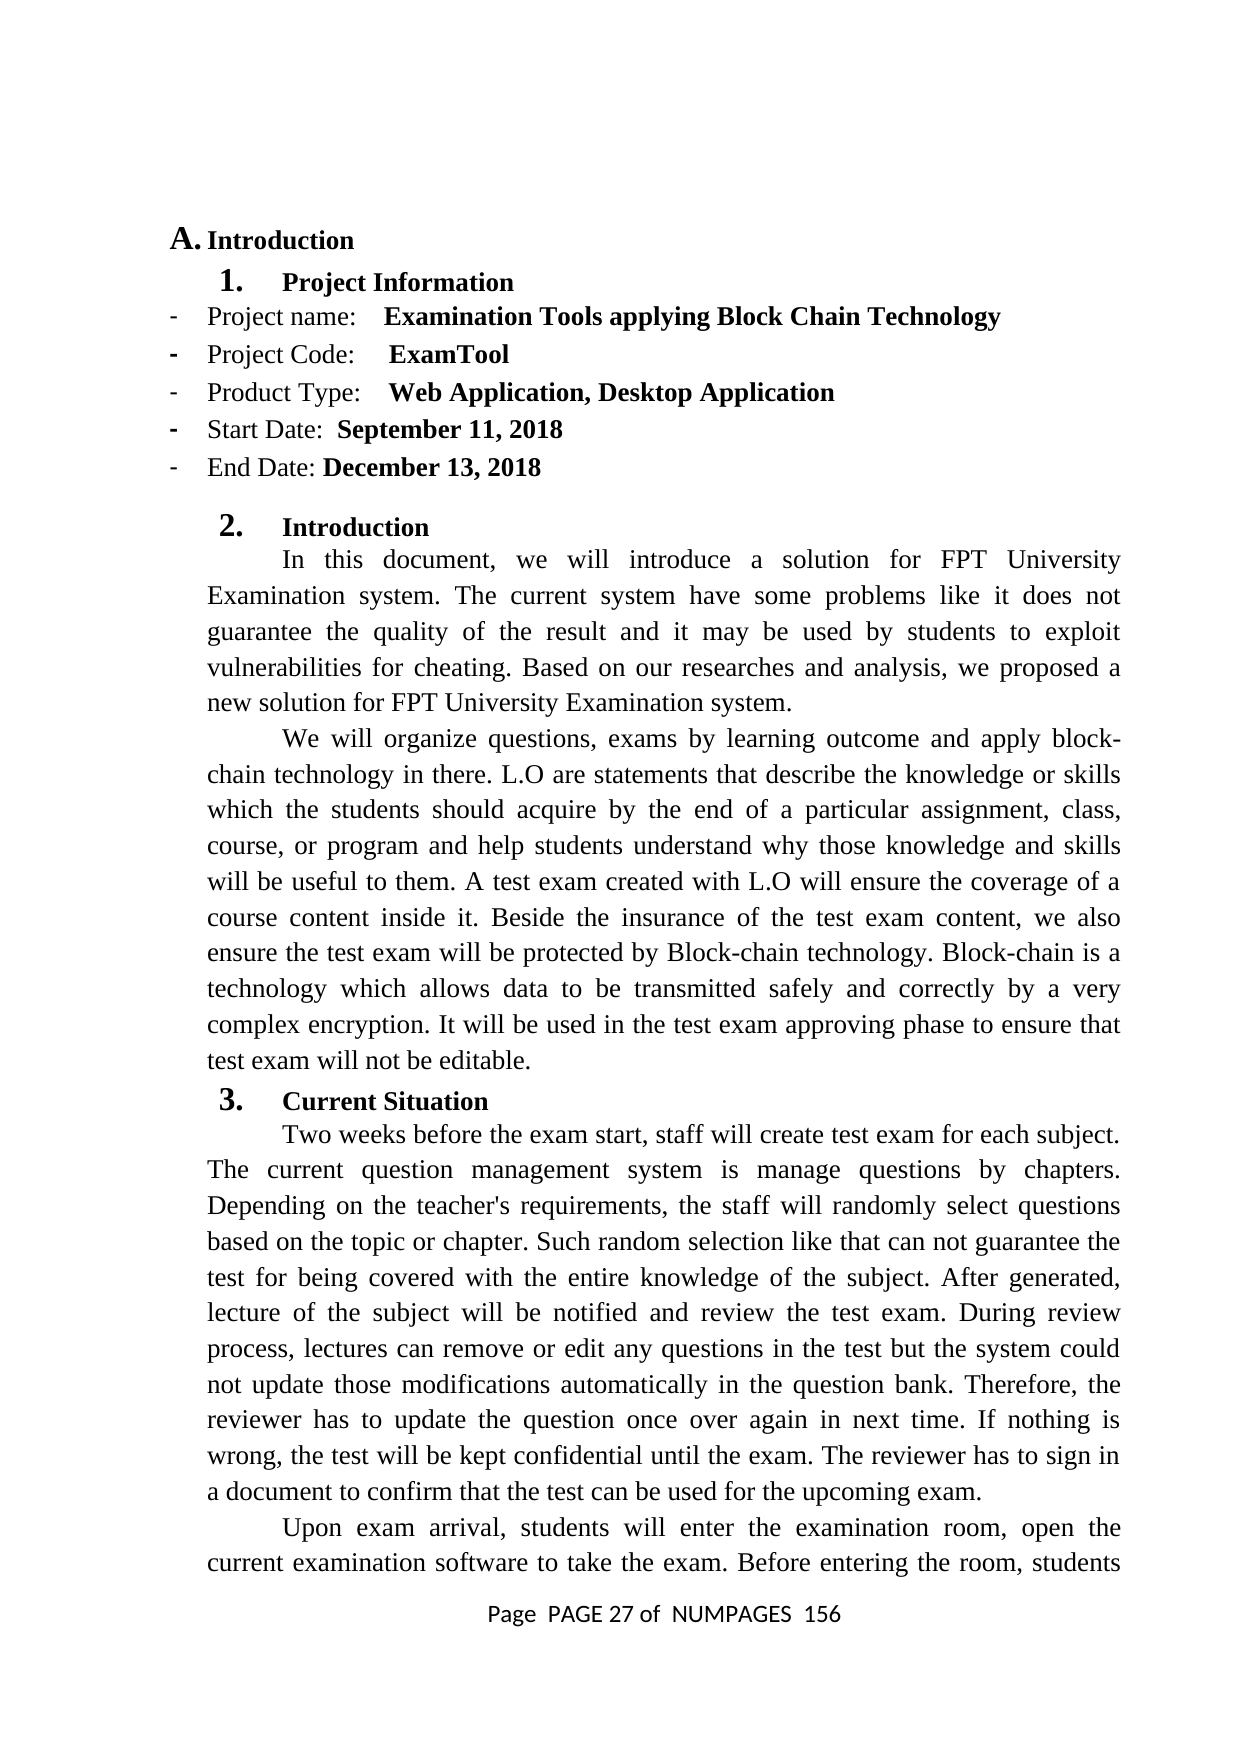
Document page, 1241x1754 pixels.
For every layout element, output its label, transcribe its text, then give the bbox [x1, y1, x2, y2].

list Start Date: September 11, 2018 [169, 413, 1122, 446]
text Two weeks before the exam start, staff will create test exam for each subject. The current question management system is manage questions by chapters. Depending on the teacher's requirements, the staff will randomly select questions based on the topic or chapter. Such random selection like that can not guarantee the test for being covered with the entire knowledge of the subject. After generated, lecture of the subject will be notified and review the test exam. During review process, lectures can remove or edit any questions in the test but the system could not update those modifications automatically in the question bank. Therefore, the reviewer has to update the question once over again in next time. If nothing is wrong, the test will be kept confidential until the exam. The reviewer has to sign in a document to confirm that the test can be used for the upcoming exam. [207, 1118, 1122, 1506]
text We will organize questions, exams by learning outcome and apply block-chain technology in there. L.O are statements that describe the knowledge or skills which the students should acquire by the end of a particular assignment, class, course, or program and help students understand why those knowledge and skills will be useful to them. A test exam created with L.O will ensure the coverage of a course content inside it. Beside the insurance of the test exam content, we also ensure the test exam will be protected by Block-chain technology. Block-chain is a technology which allows data to be transmitted safely and correctly by a very complex encryption. It will be used in the test exam approving phase to ensure that test exam will not be editable. [207, 722, 1122, 1075]
subtitle Project Information [207, 261, 1122, 299]
text In this document, we will introduce a solution for FPT University Examination system. The current system have some problems like it does not guarantee the quality of the result and it may be used by students to exploit vulnerabilities for cheating. Based on our researches and analysis, we proposed a new solution for FPT University Examination system. [207, 543, 1122, 718]
list Project Code: ExamTool [169, 337, 1122, 370]
list Product Type: Web Application, Desktop Application [169, 375, 1122, 408]
list End Date: December 13, 2018 [169, 451, 1122, 484]
subtitle Current Situation [207, 1079, 1122, 1118]
subtitle Introduction [169, 218, 1122, 256]
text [207, 1511, 1122, 1578]
list Project name: Examination Tools applying Block Chain Technology [169, 299, 1122, 332]
subtitle Introduction [207, 505, 1122, 543]
